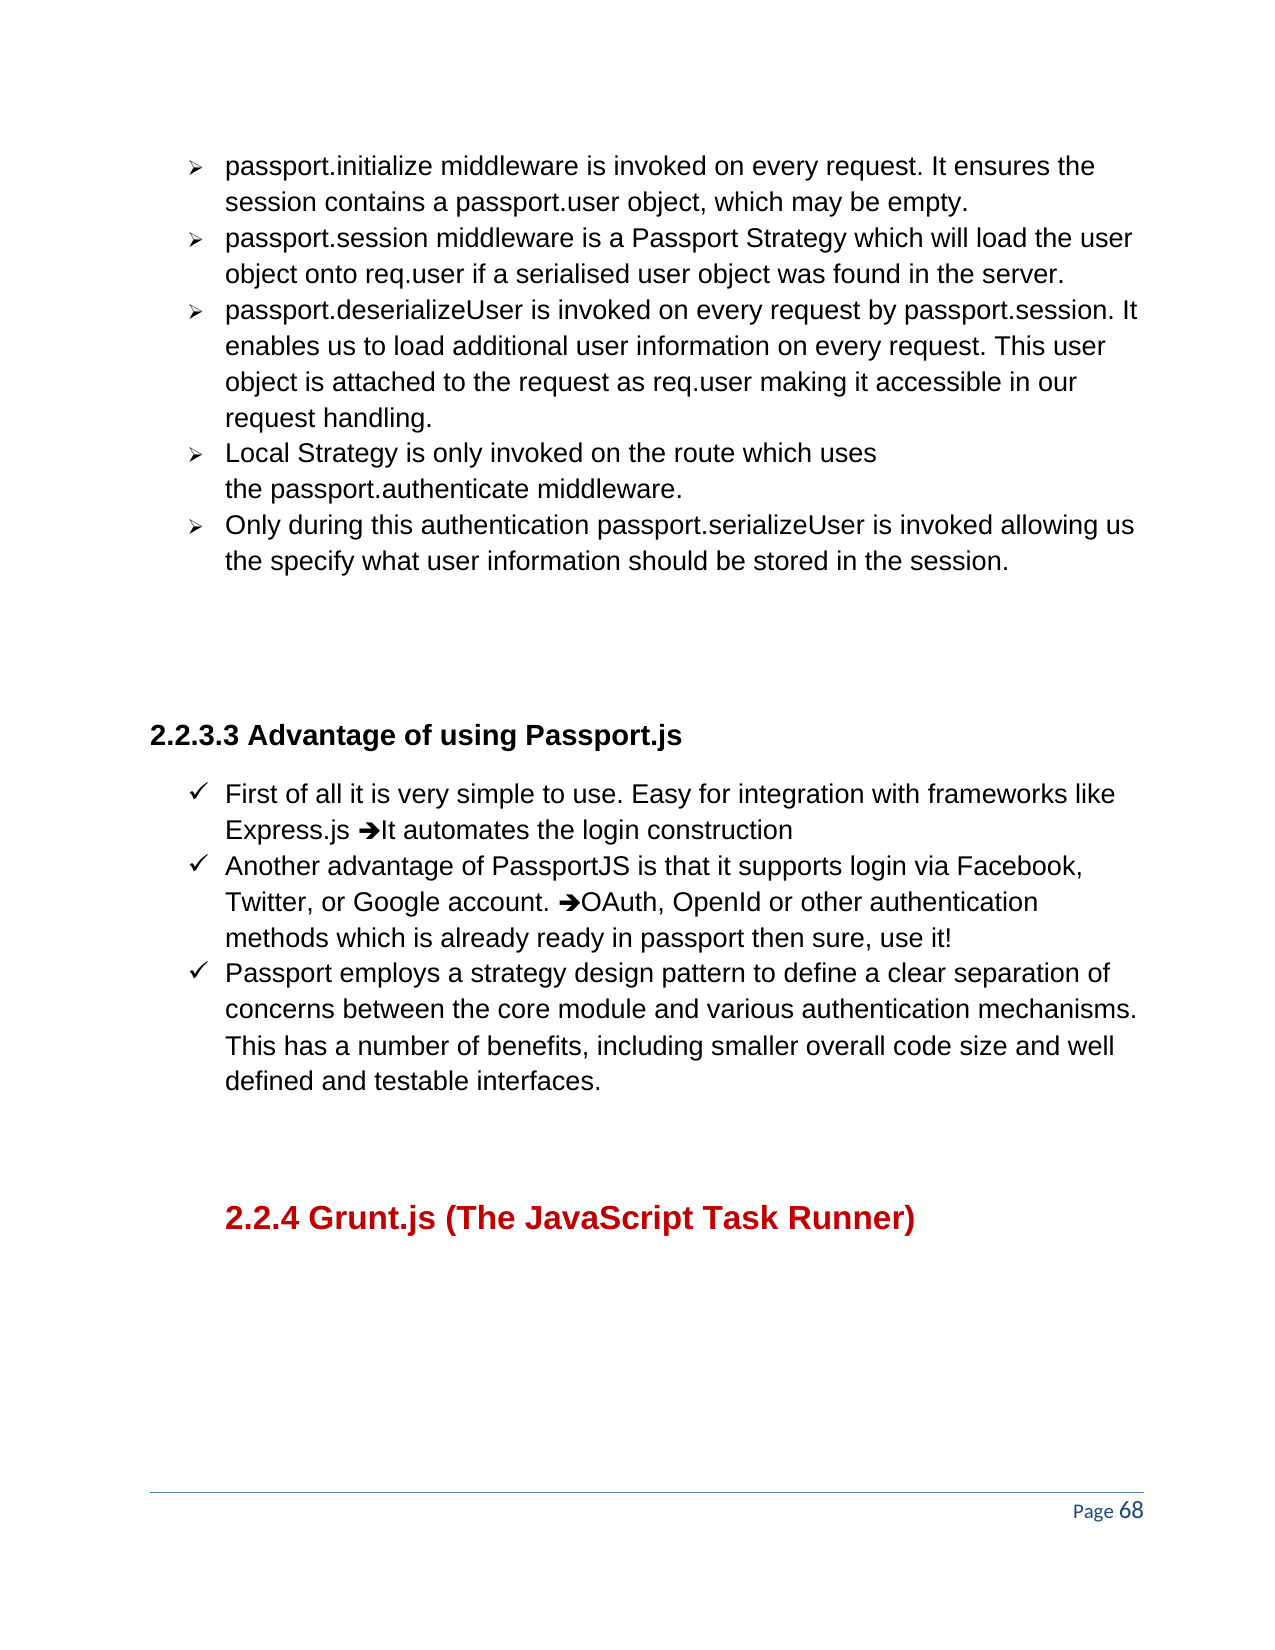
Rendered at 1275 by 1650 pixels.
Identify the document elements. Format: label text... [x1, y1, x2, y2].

list Passport employs a strategy design pattern to define a clear separation of concerns between the core module and various authentication mechanisms. This has a number of benefits, including smaller overall code size and well defined and testable interfaces. [187, 957, 1144, 1097]
subtitle 2.2.3.3 Advantage of using Passport.js [150, 718, 1144, 752]
list Local Strategy is only invoked on the route which uses the passport.authenticate middleware. [187, 437, 1144, 505]
list First of all it is very simple to use. Easy for integration with frameworks like Express.js It automates the login construction [187, 778, 1144, 845]
list passport.deserializeUser is invoked on every request by passport.session. It enables us to load additional user information on every request. This user object is attached to the request as req.user making it accessible in our request handling. [187, 294, 1144, 433]
subtitle 2.2.4 Grunt.js (The JavaScript Task Runner) [150, 1198, 1144, 1237]
list Only during this authentication passport.serializeUser is invoked allowing us the specify what user information should be stored in the session. [187, 509, 1144, 577]
list passport.session middleware is a Passport Strategy which will load the user object onto req.user if a serialised user object was found in the server. [187, 222, 1144, 289]
list Another advantage of PassportJS is that it supports login via Facebook, Twitter, or Google account. OAuth, OpenId or other authentication methods which is already ready in passport then sure, use it! [187, 849, 1144, 953]
list passport.initialize middleware is invoked on every request. It ensures the session contains a passport.user object, which may be empty. [187, 150, 1144, 217]
